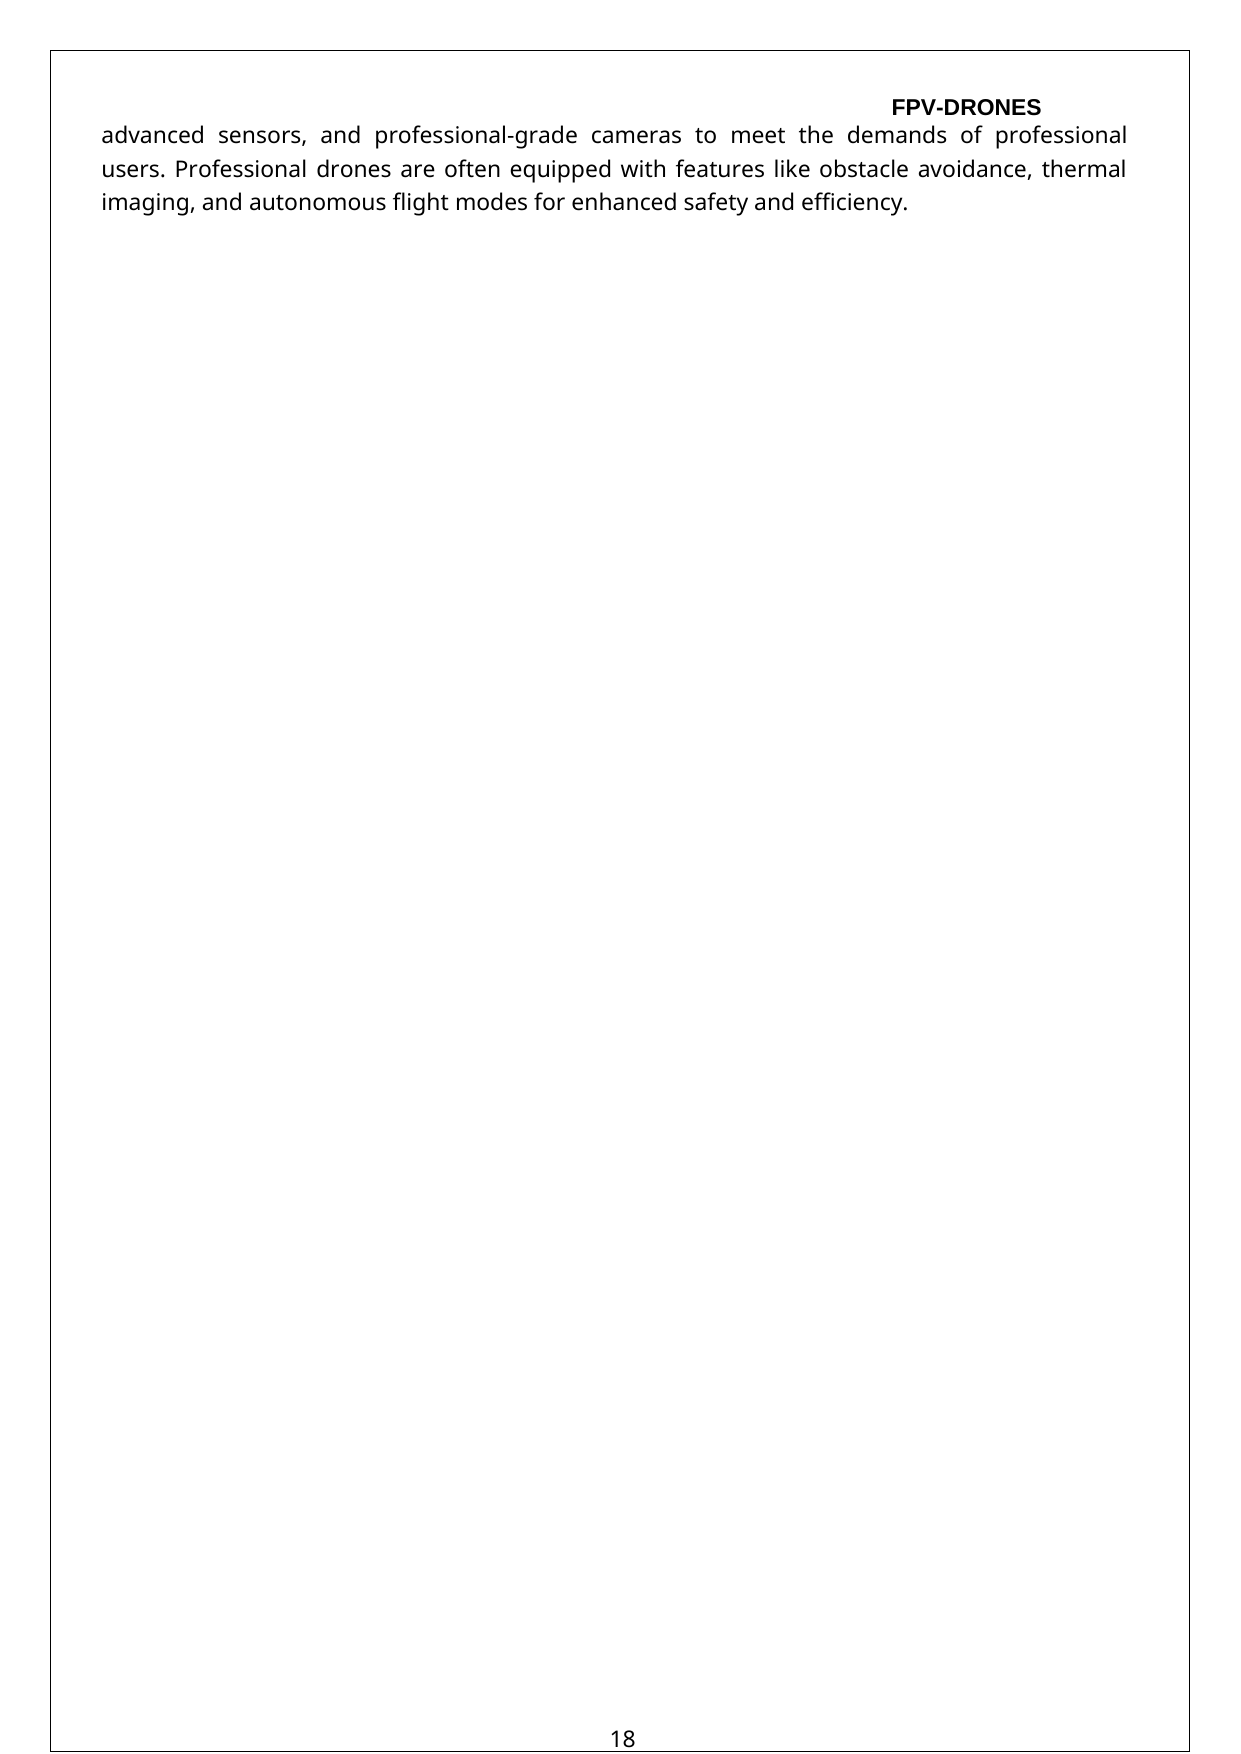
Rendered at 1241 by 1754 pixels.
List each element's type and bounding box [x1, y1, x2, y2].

text [101, 119, 1128, 217]
